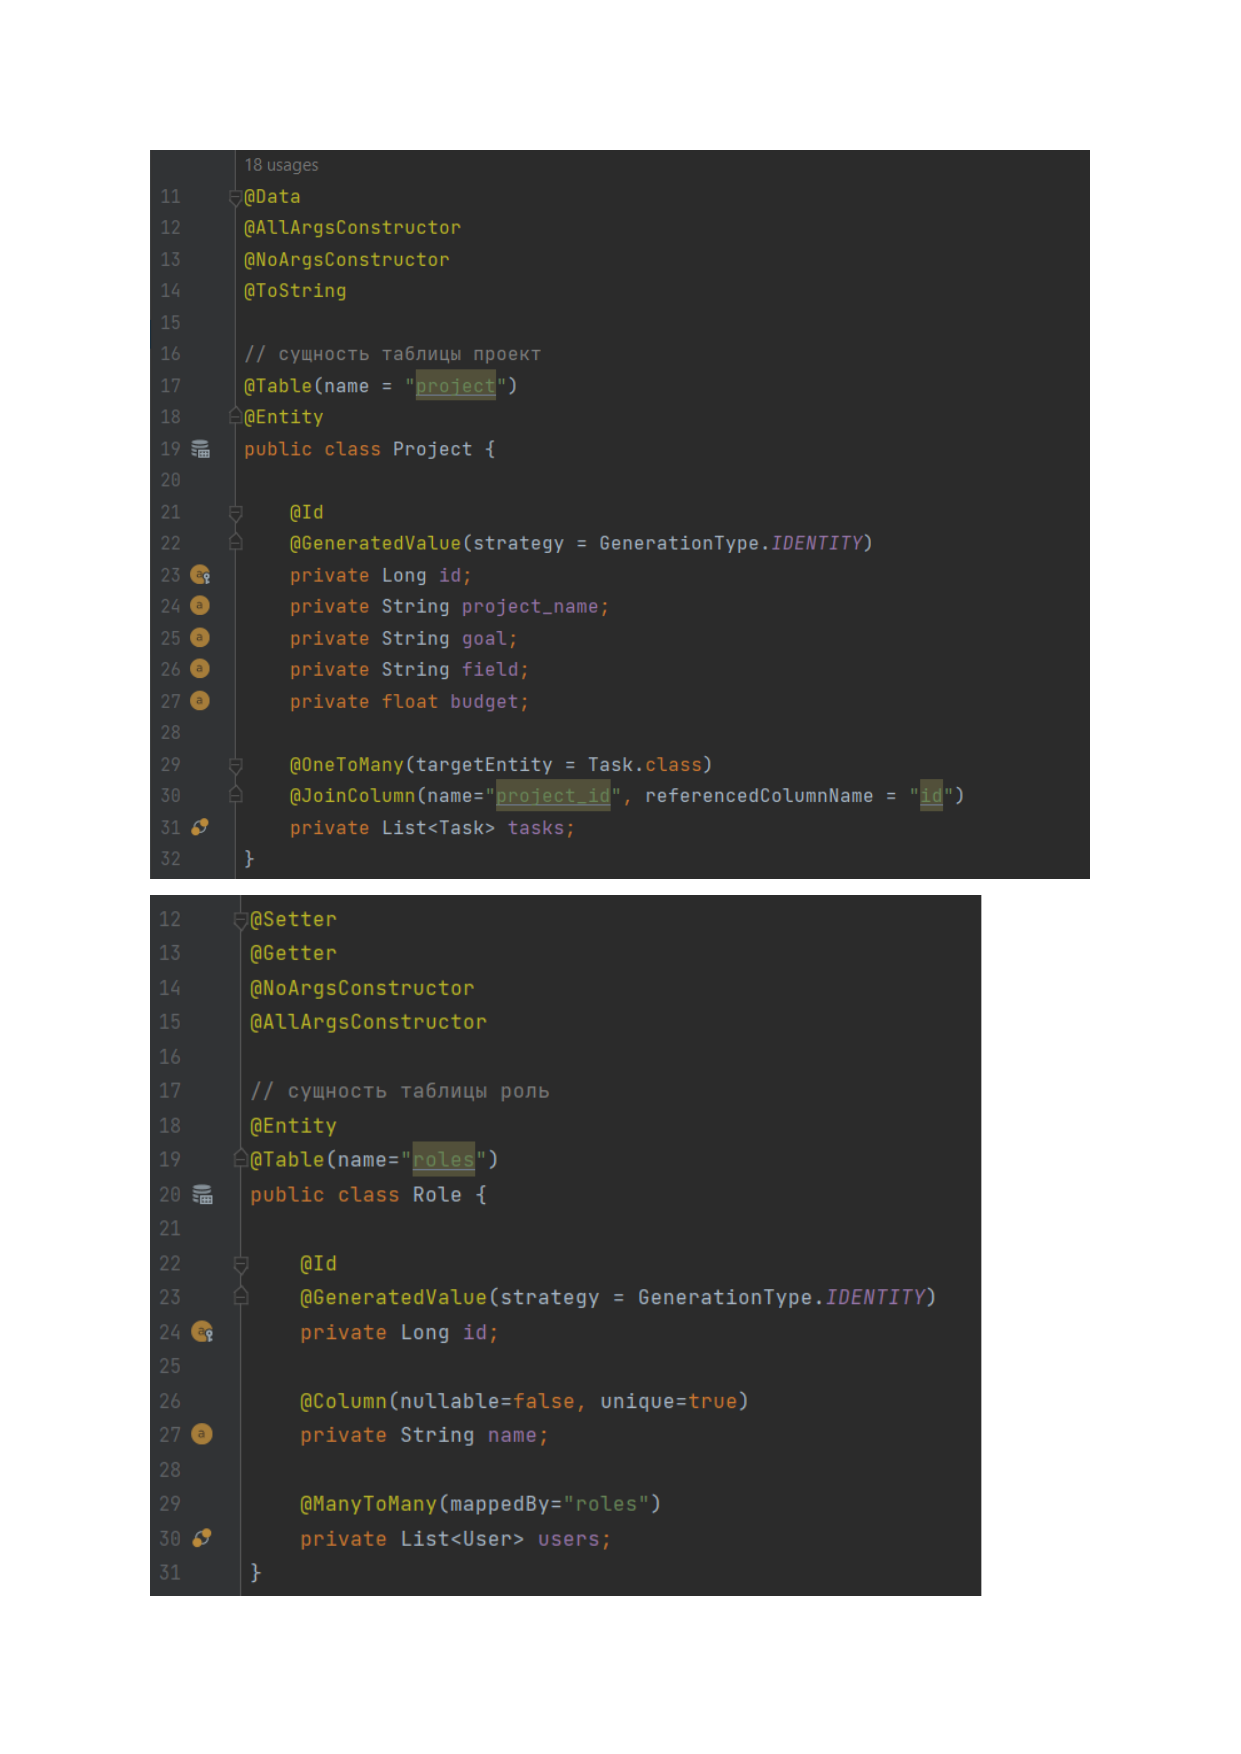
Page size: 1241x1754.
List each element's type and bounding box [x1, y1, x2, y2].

picture [150, 150, 1090, 879]
picture [150, 895, 982, 1596]
